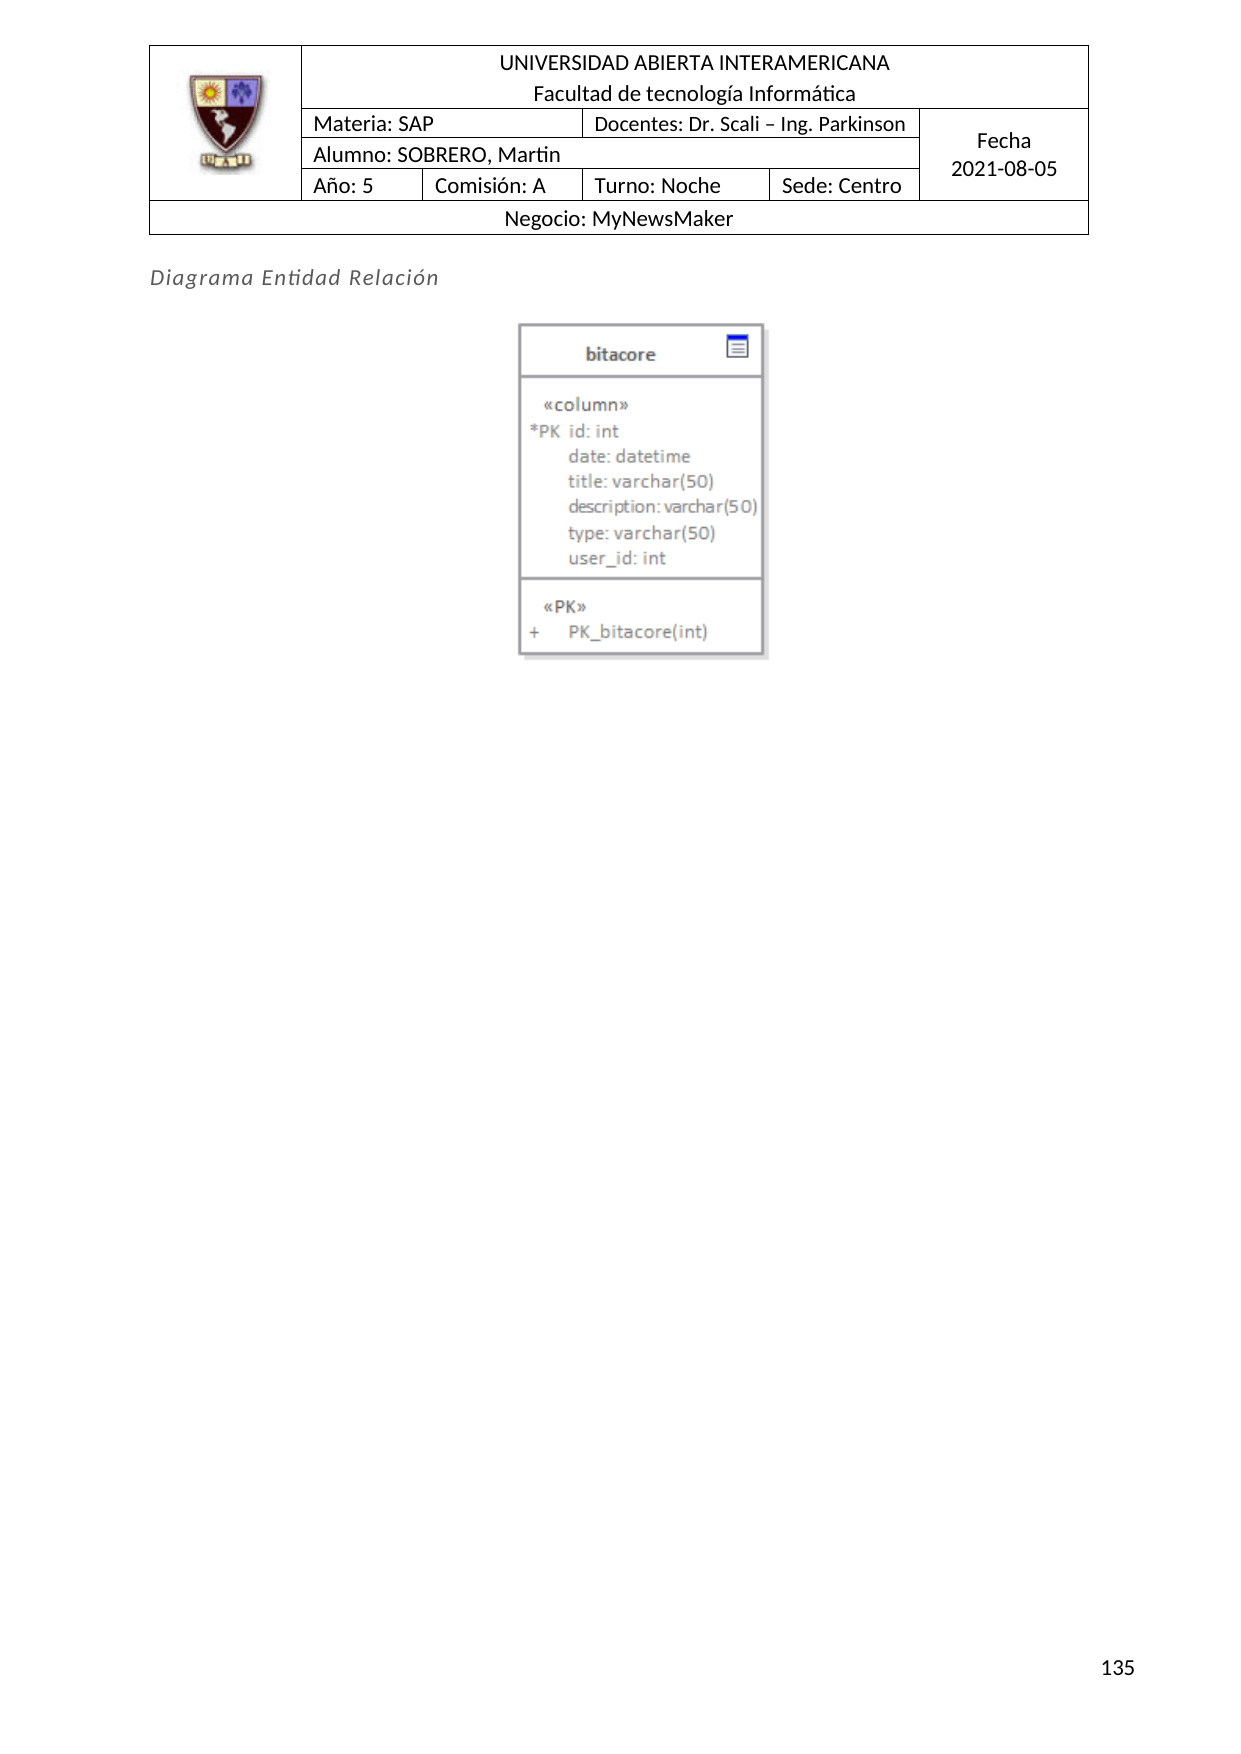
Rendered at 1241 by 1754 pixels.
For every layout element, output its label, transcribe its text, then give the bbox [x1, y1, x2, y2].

picture [175, 67, 276, 180]
subtitle Diagrama Entidad Relación [150, 263, 1135, 291]
picture [509, 311, 777, 668]
